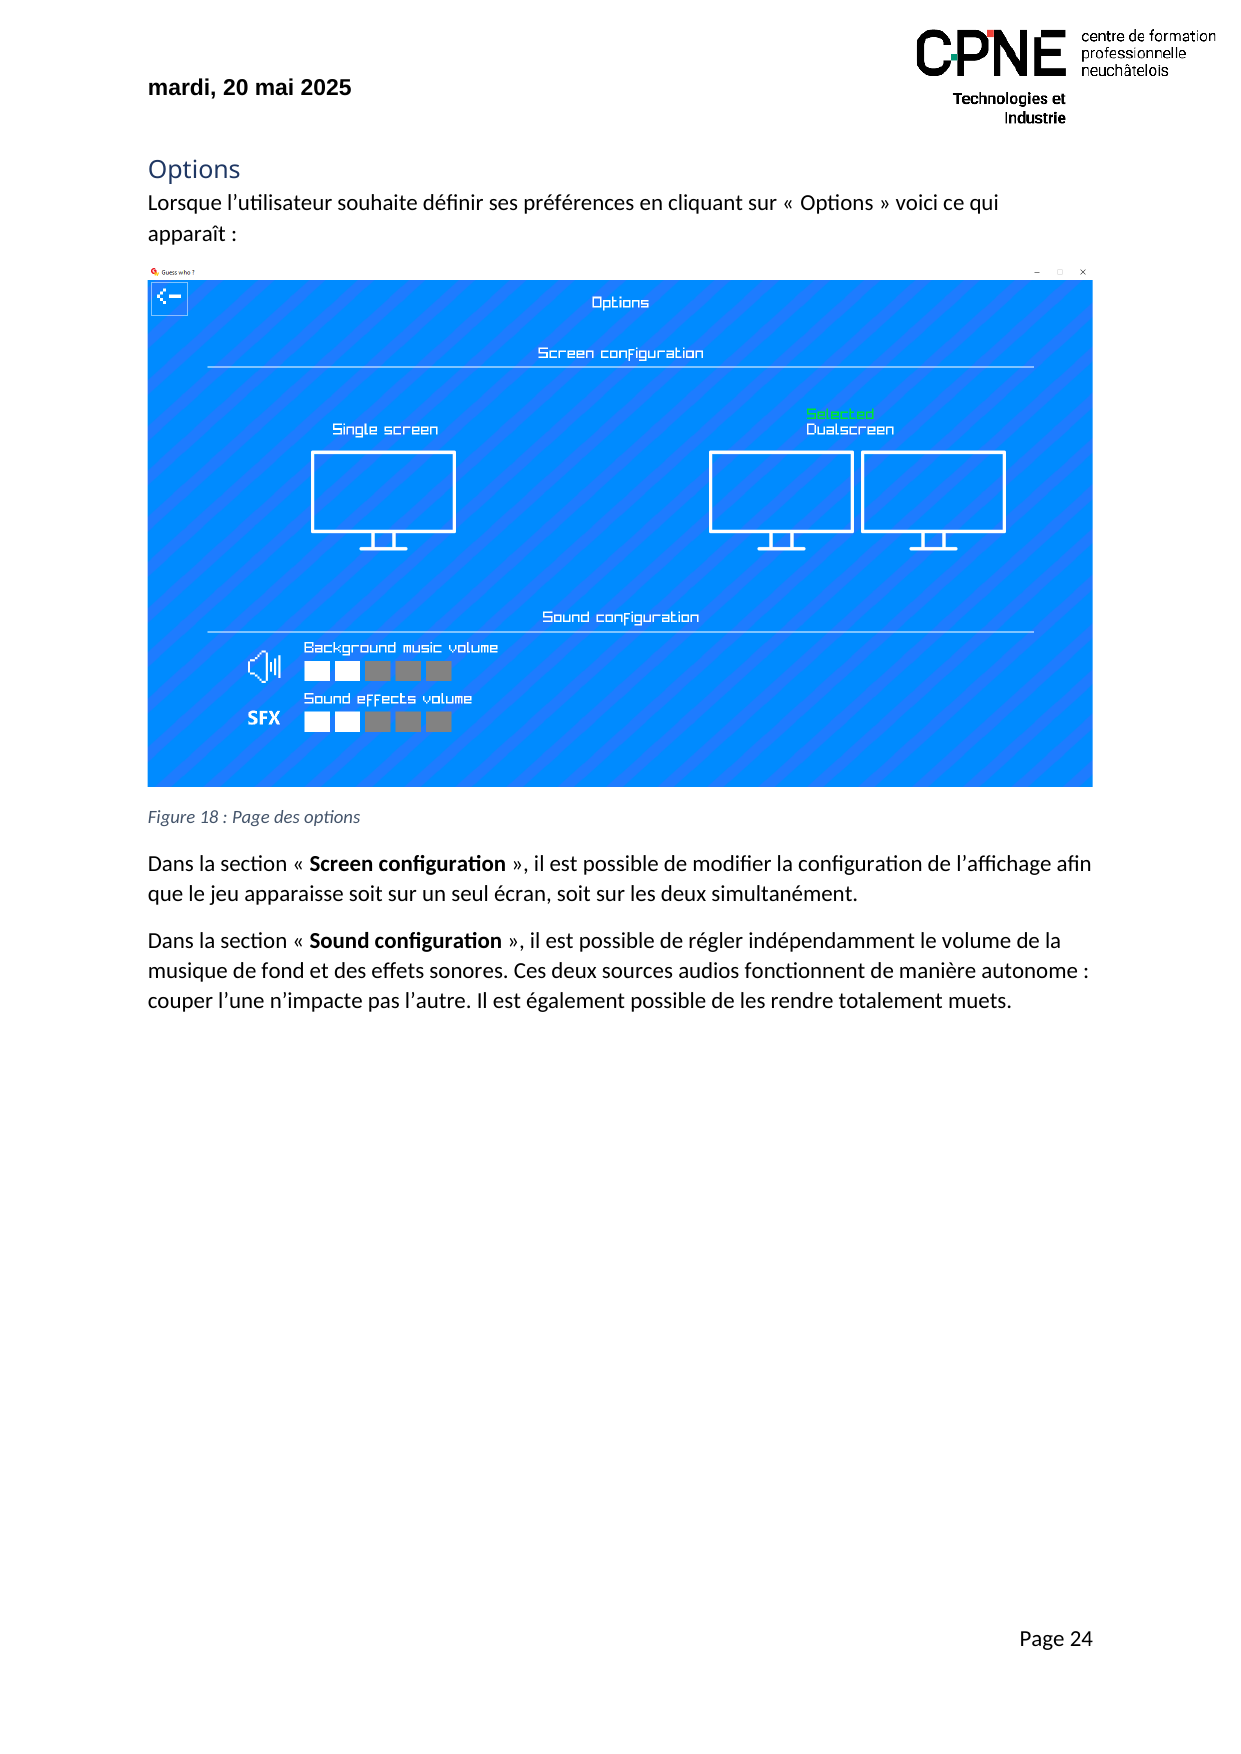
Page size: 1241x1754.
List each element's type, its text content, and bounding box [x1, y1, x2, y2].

text Lorsque l’utilisateur souhaite définir ses préférences en cliquant sur « Options » voici ce qui apparaît : [148, 188, 1093, 247]
subtitle Options [148, 152, 1093, 186]
text Dans la section « Sound configuration », il est possible de régler indépendamment le volume de la musique de fond et des effets sonores. Ces deux sources audios fonctionnent de manière autonome : couper l’une n’impacte pas l’autre. Il est également possible de les rendre totalement muets. [148, 926, 1093, 1014]
text Dans la section « Screen configuration », il est possible de modifier la configuration de l’affichage afin que le jeu apparaisse soit sur un seul écran, soit sur les deux simultanément. [148, 849, 1093, 907]
text Figure 18 : Page des options [148, 805, 1093, 828]
picture [916, 29, 1216, 124]
picture [147, 265, 1093, 787]
